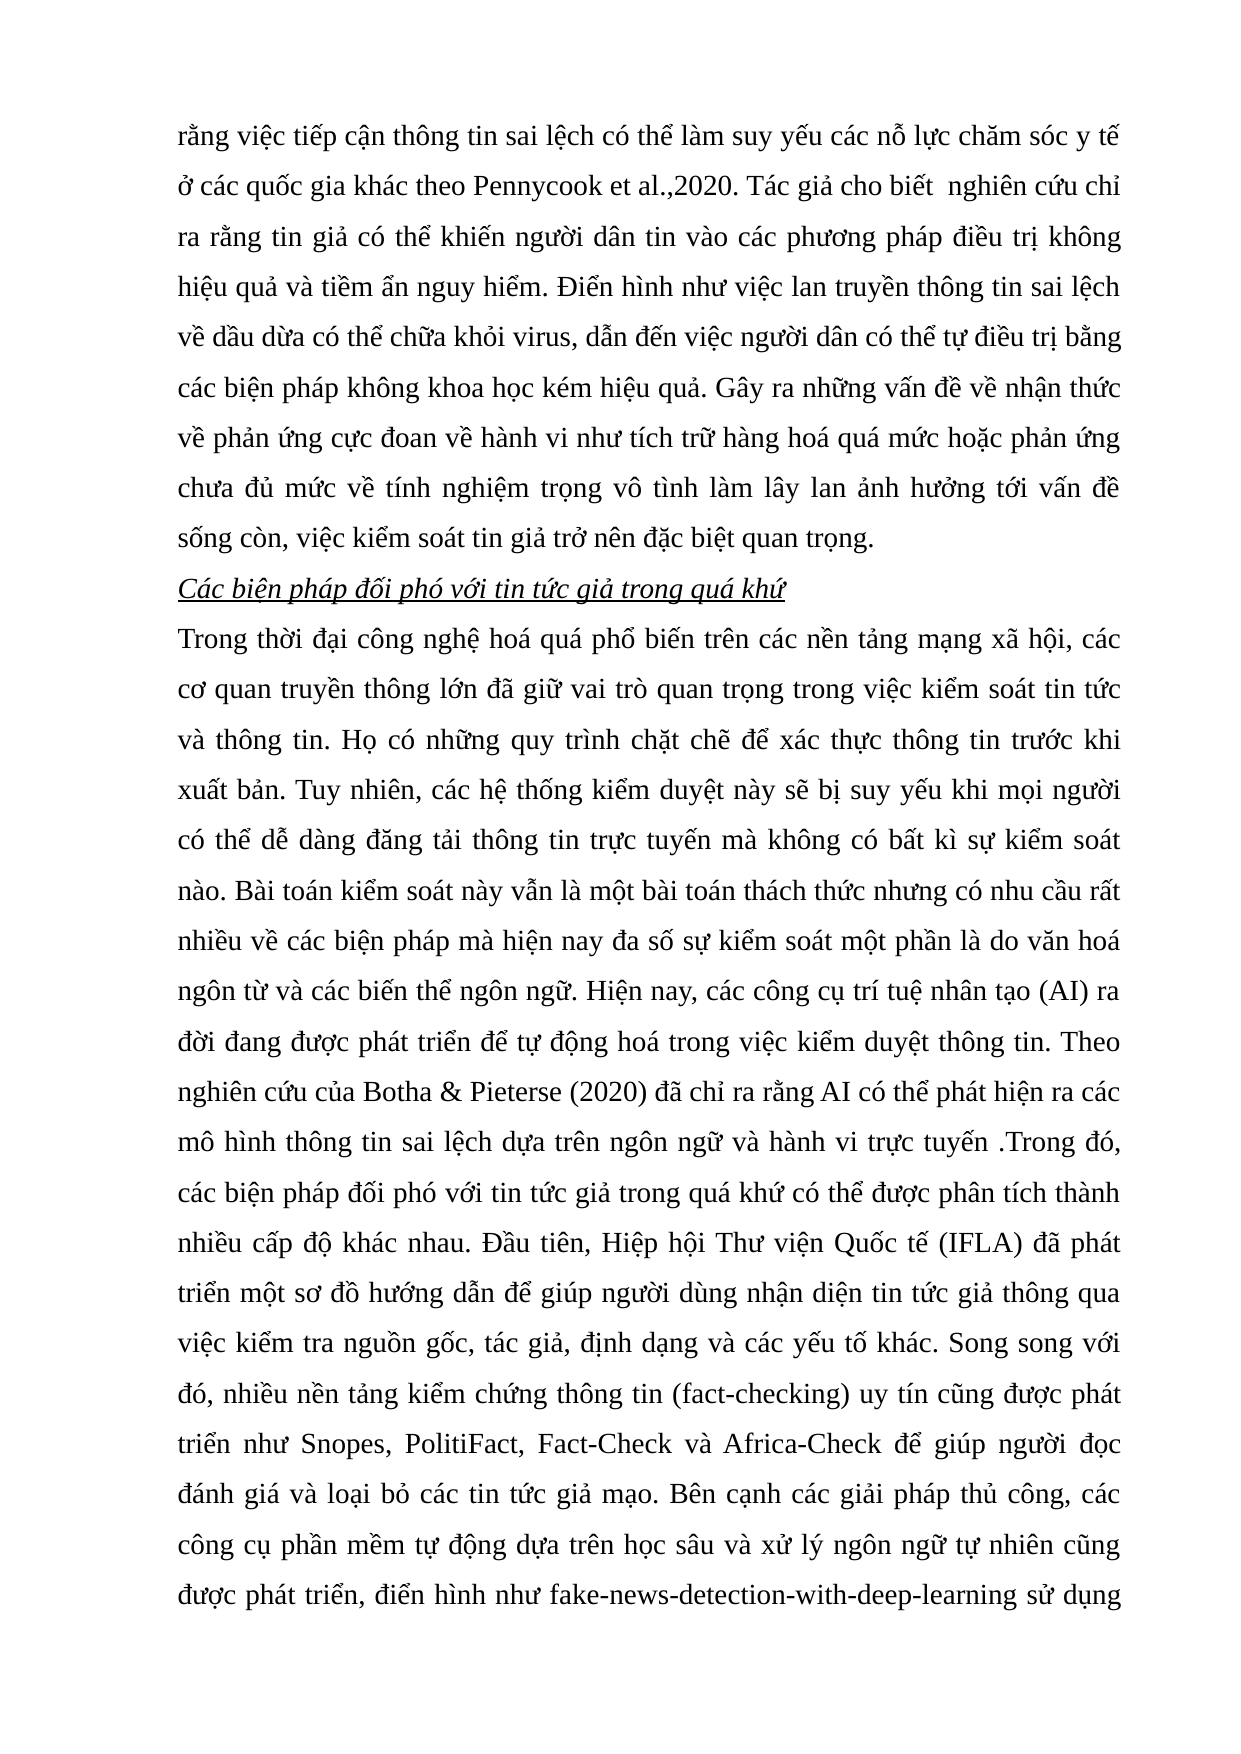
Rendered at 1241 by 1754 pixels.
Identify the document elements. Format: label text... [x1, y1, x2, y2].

text Các biện pháp đối phó với tin tức giả trong quá khứ [177, 571, 1122, 604]
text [177, 118, 1122, 554]
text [177, 621, 1122, 1611]
